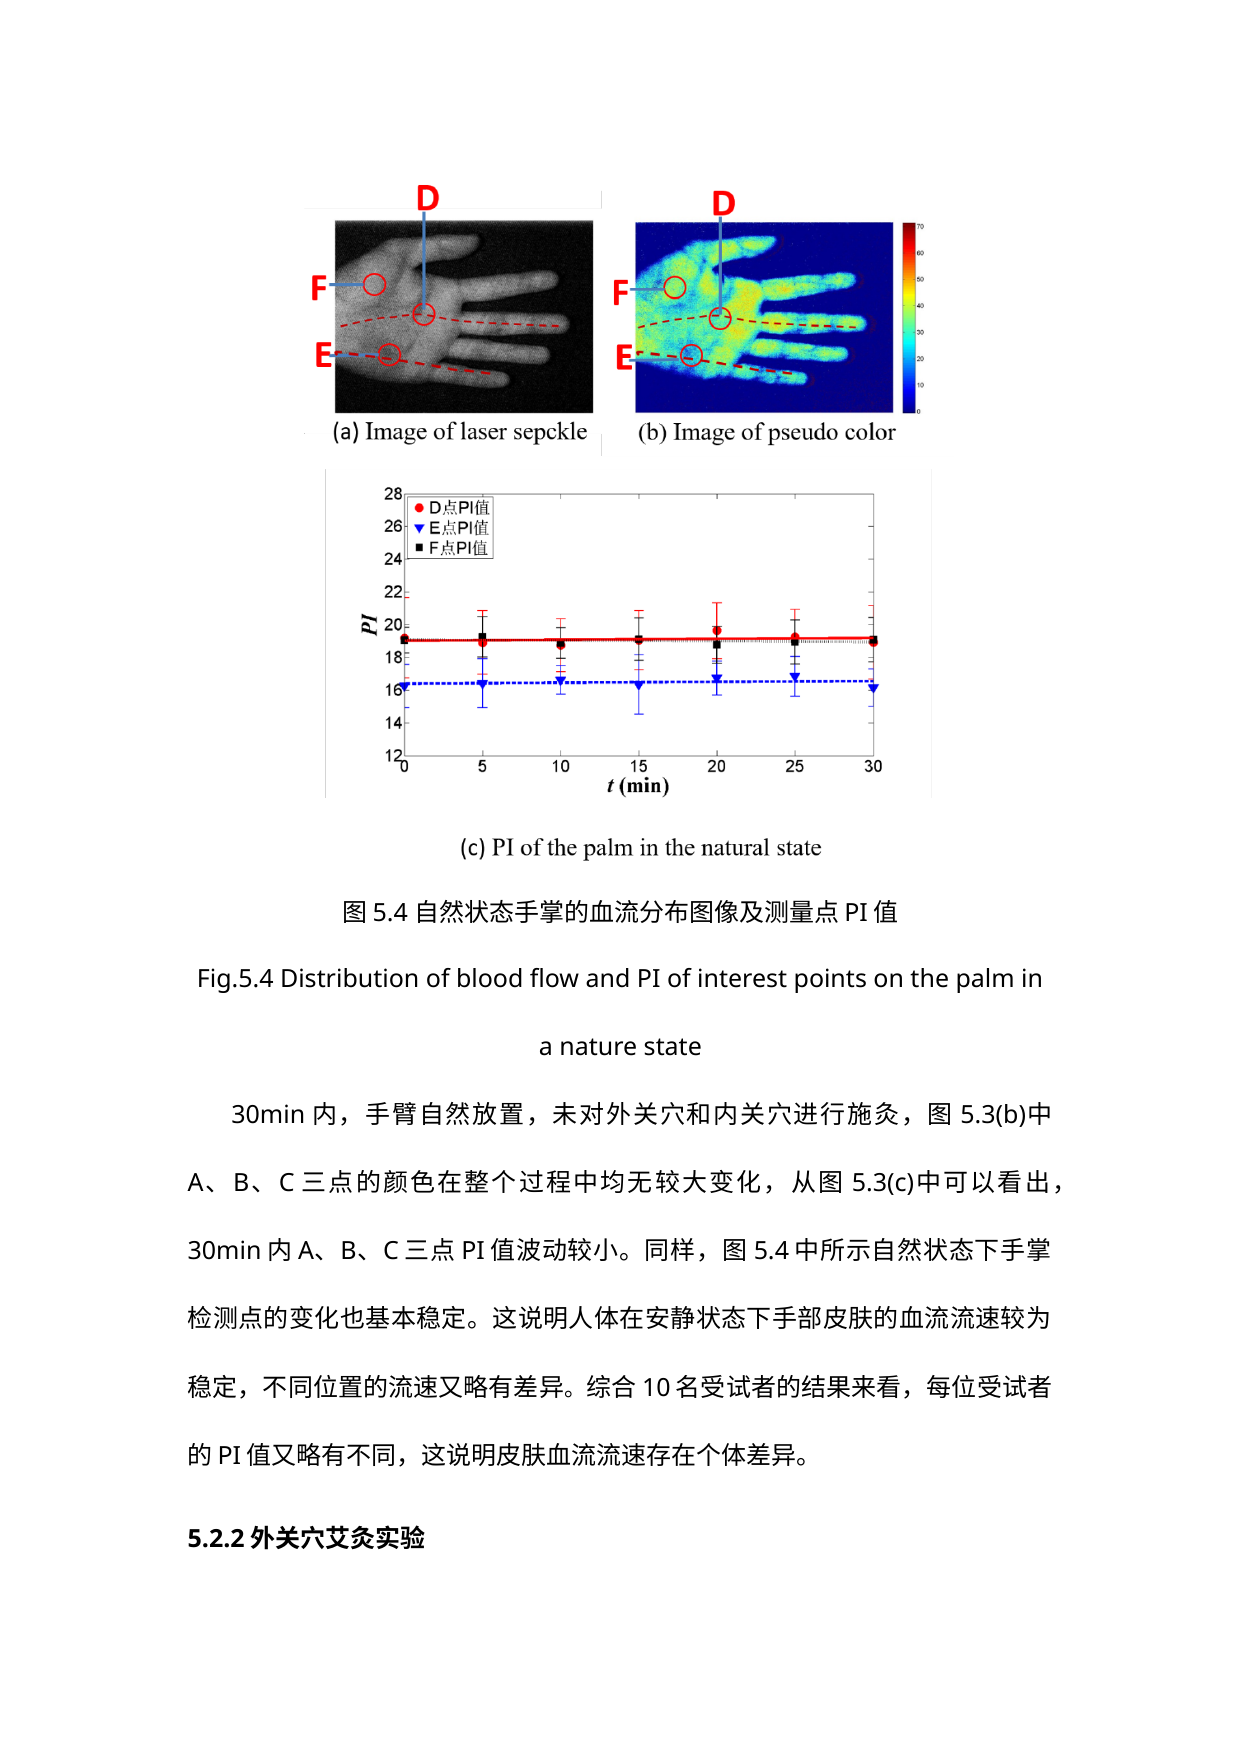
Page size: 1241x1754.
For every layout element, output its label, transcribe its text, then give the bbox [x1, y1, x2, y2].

text 图5.4 自然状态手掌的血流分布图像及测量点PI值 [187, 878, 1053, 943]
text 5.2.2外关穴艾灸实验 [187, 1504, 1053, 1569]
text Fig.5.4 Distribution of blood flow and PI of interest points on the palm in a nature state [187, 945, 1053, 1078]
picture [285, 162, 955, 877]
text 30min内，手臂自然放置，未对外关穴和内关穴进行施灸，图5.3(b)中A、B、C三点的颜色在整个过程中均无较大变化，从图5.3(c)中可以看出，30min内A、B、C三点PI值波动较小。同样，图5.4中所示自然状态下手掌检测点的变化也基本稳定。这说明人体在安静状态下手部皮肤的血流流速较为稳定，不同位置的流速又略有差异。综合10名受试者的结果来看，每位受试者的PI值又略有不同，这说明皮肤血流流速存在个体差异。 [187, 1080, 1053, 1486]
